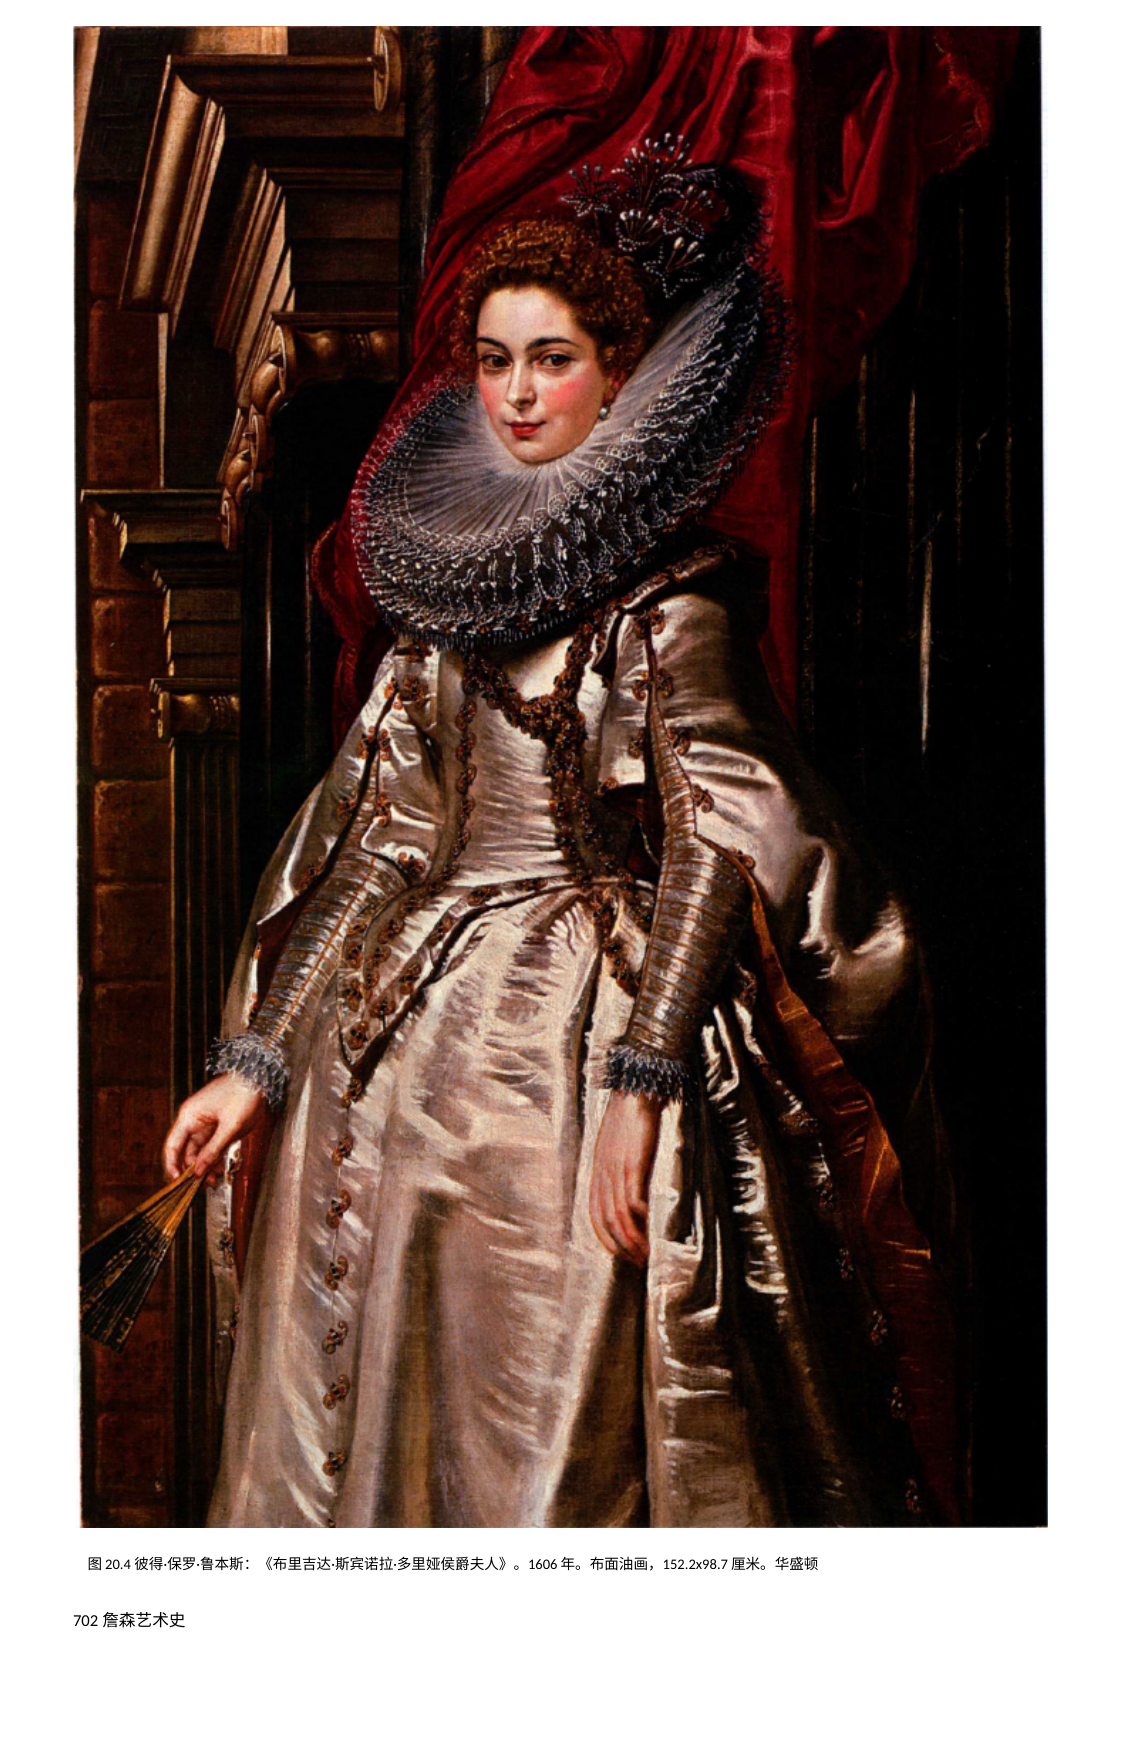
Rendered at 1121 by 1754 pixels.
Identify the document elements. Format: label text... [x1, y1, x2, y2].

text 图20.4 彼得·保罗·鲁本斯：《布里吉达·斯宾诺拉·多里娅侯爵夫人》。1606年。布面油画，152.2x98.7厘米。华盛顿 [73, 1548, 1048, 1579]
